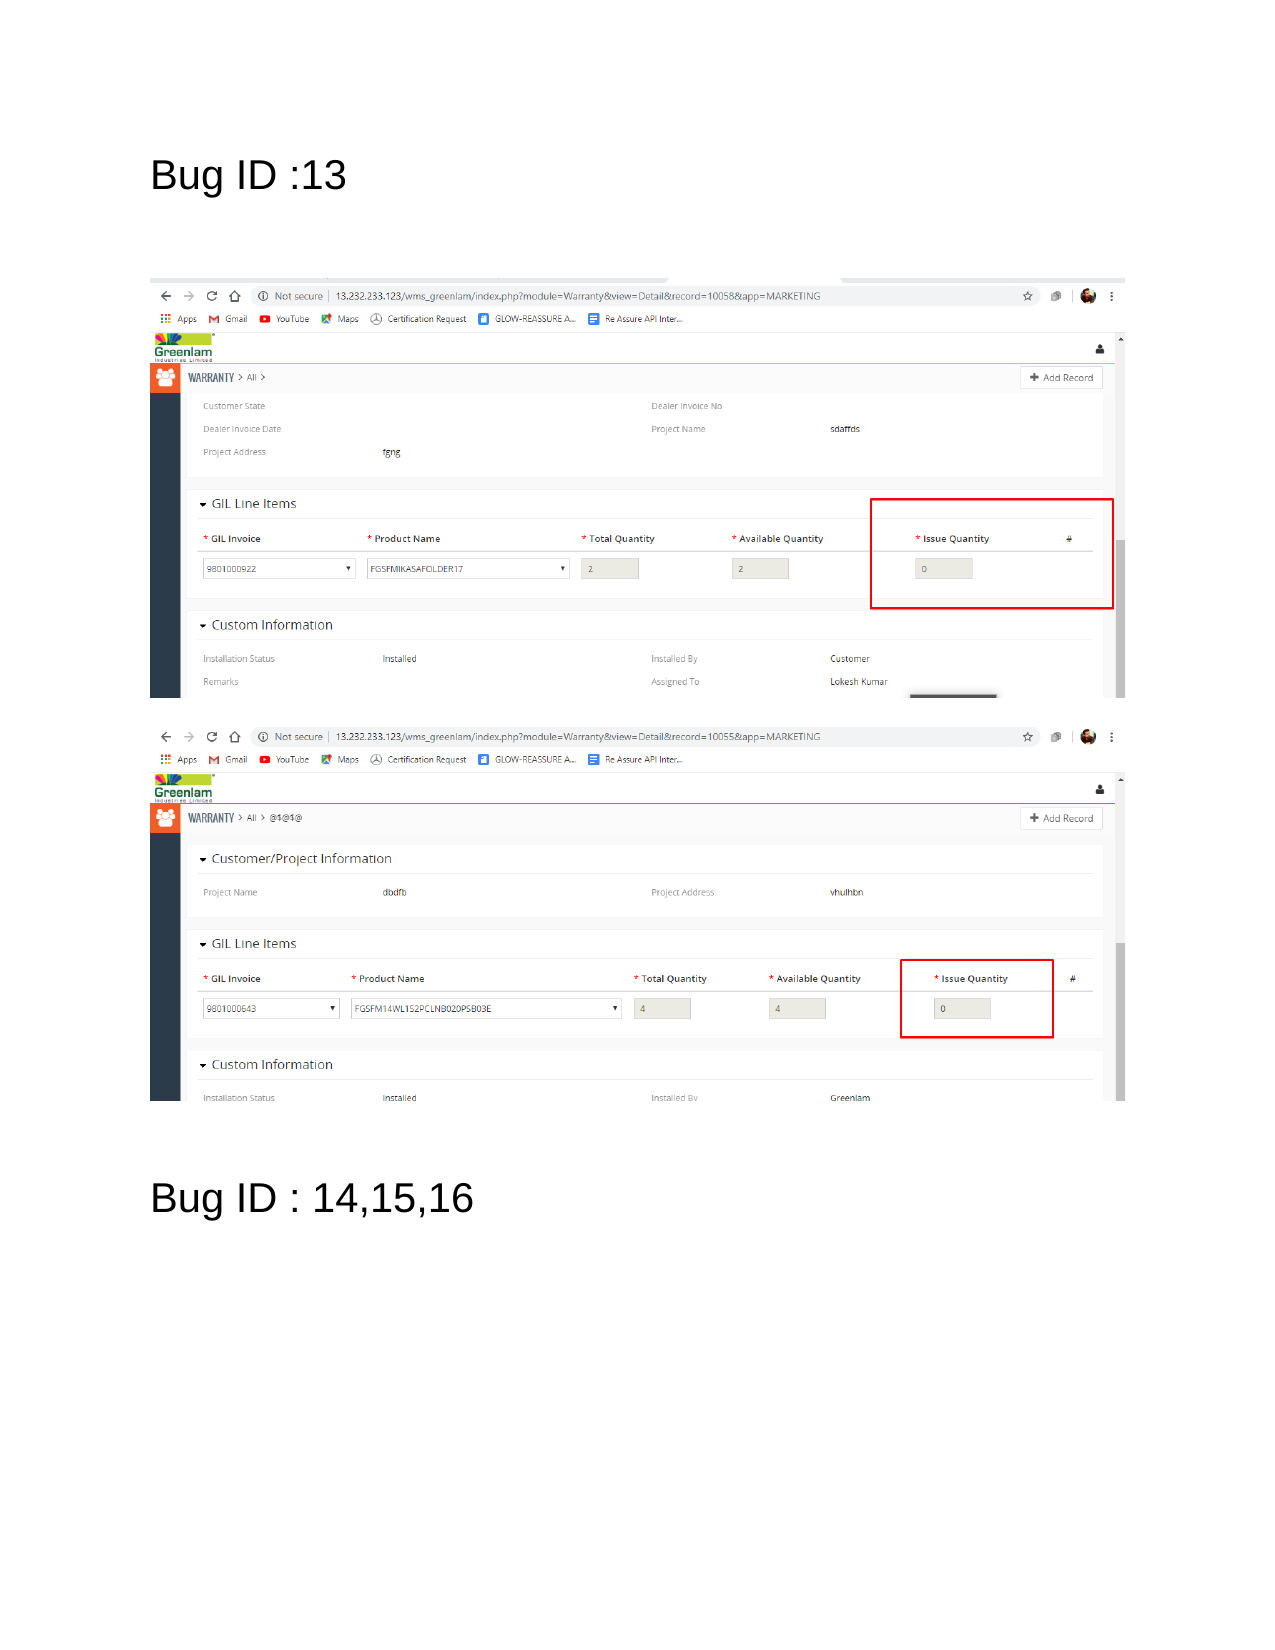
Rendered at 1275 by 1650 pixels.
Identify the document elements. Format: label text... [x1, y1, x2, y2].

picture [150, 727, 1125, 1101]
subtitle Bug ID : 14,15,16 [150, 1173, 1125, 1221]
subtitle Bug ID :13 [150, 150, 1125, 198]
picture [150, 278, 1125, 698]
